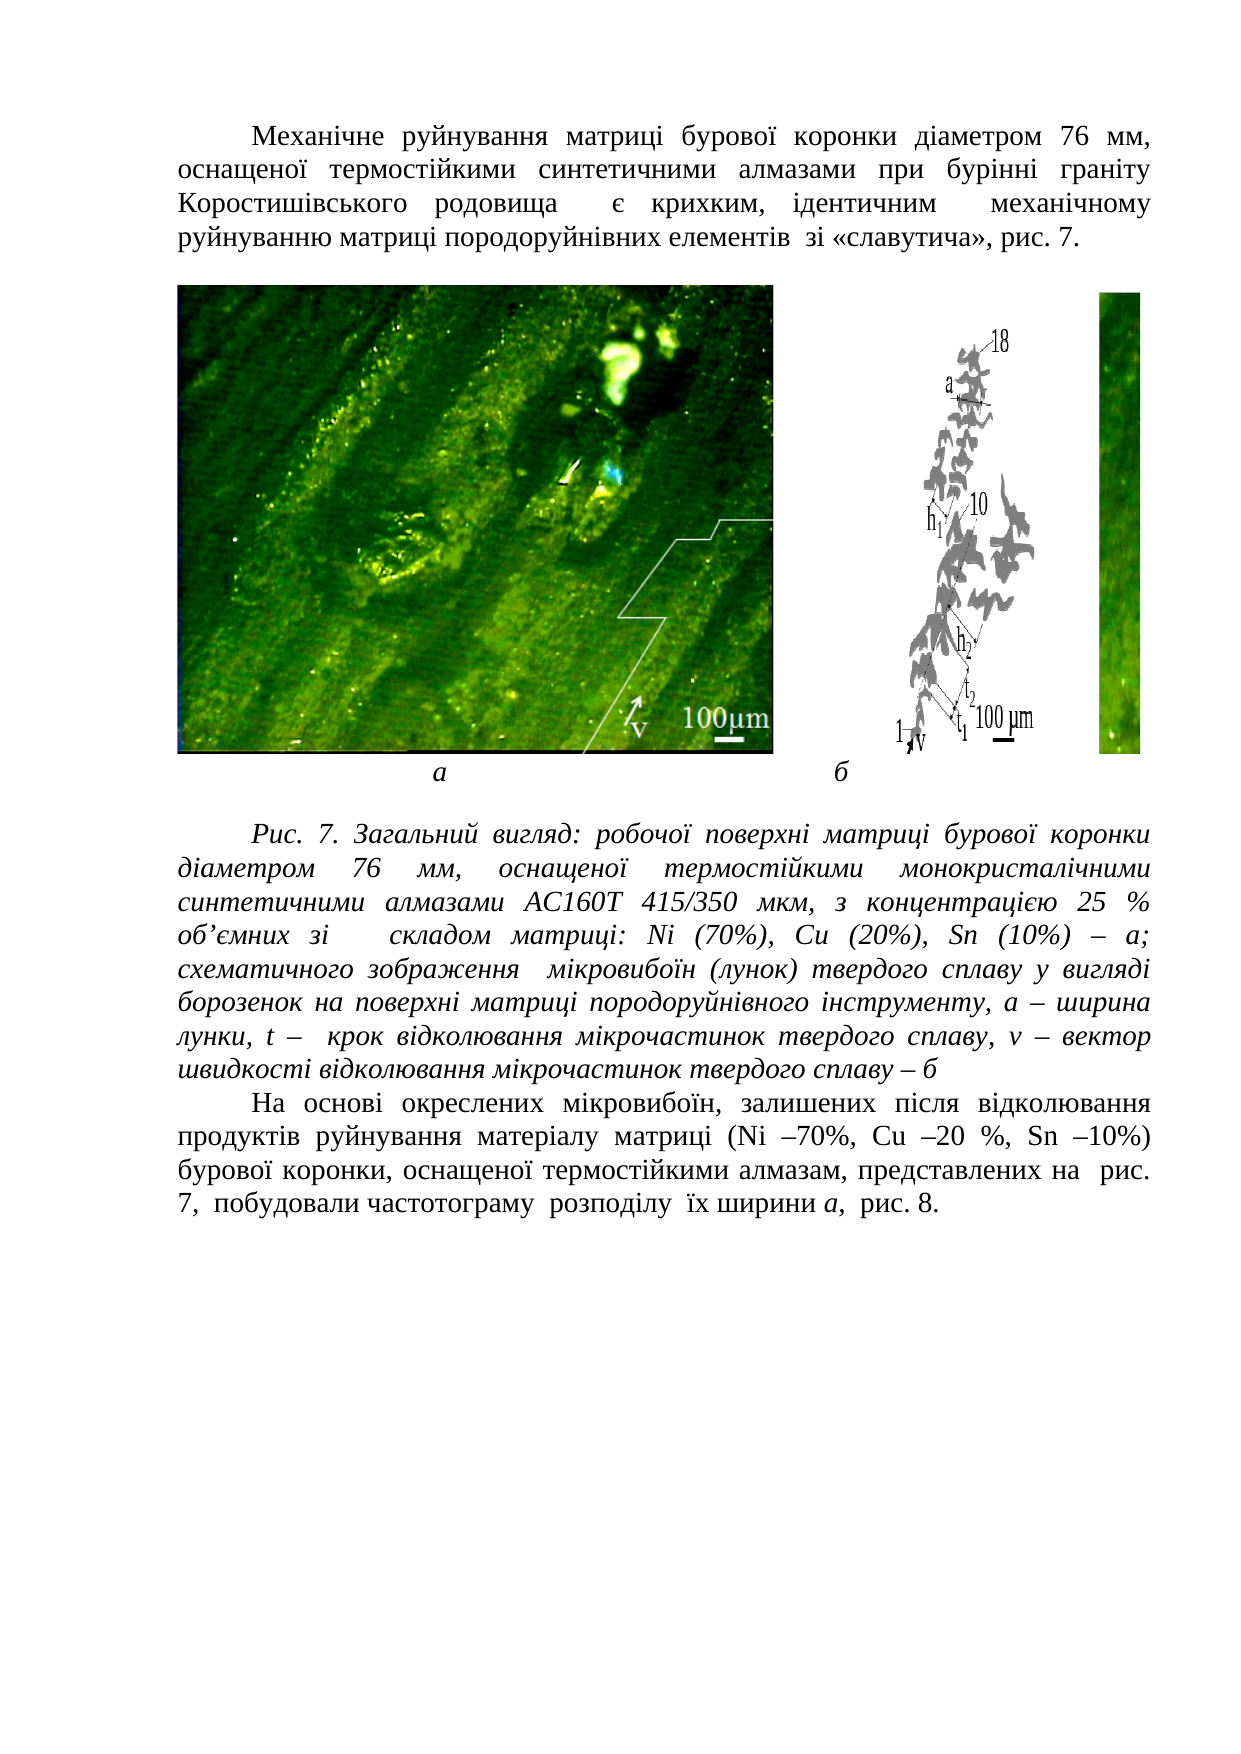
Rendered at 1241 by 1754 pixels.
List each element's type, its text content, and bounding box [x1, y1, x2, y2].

picture [177, 285, 802, 754]
text Рис. 7. Загальний вигляд: робочої поверхні матриці бурової коронки діаметром 76 мм, оснащеної термостійкими монокристалічними синтетичними алмазами АС160Т 415/350 мкм, з концентрацією 25 % об’ємних зі складом матриці: Ni (70%), Cu (20%), Sn (10%) – а; схематичного зображення мікровибоїн (лунок) твердого сплаву у вигляді борозенок на поверхні матриці породоруйнівного інструменту, а – ширина лунки, t – крок відколювання мікрочастинок твердого сплаву, v – вектор швидкості відколювання мікрочастинок твердого сплаву – б [177, 817, 1152, 1085]
text а б [177, 754, 1152, 787]
text На основі окреслених мікровибоїн, залишених після відколювання продуктів руйнування матеріалу матриці (Ni –70%, Cu –20 %, Sn –10%) бурової коронки, оснащеної термостійкими алмазам, представлених на рис. 7, побудовали частотограму розподілу їх ширини а, рис. 8. [177, 1085, 1152, 1219]
text Механічне руйнування матриці бурової коронки діаметром 76 мм, оснащеної термостійкими синтетичними алмазами при бурінні граніту Коростишівського родовища є крихким, ідентичним механічному руйнуванню матриці породоруйнівних елементів зі «славутича», рис. 7. [177, 118, 1152, 252]
